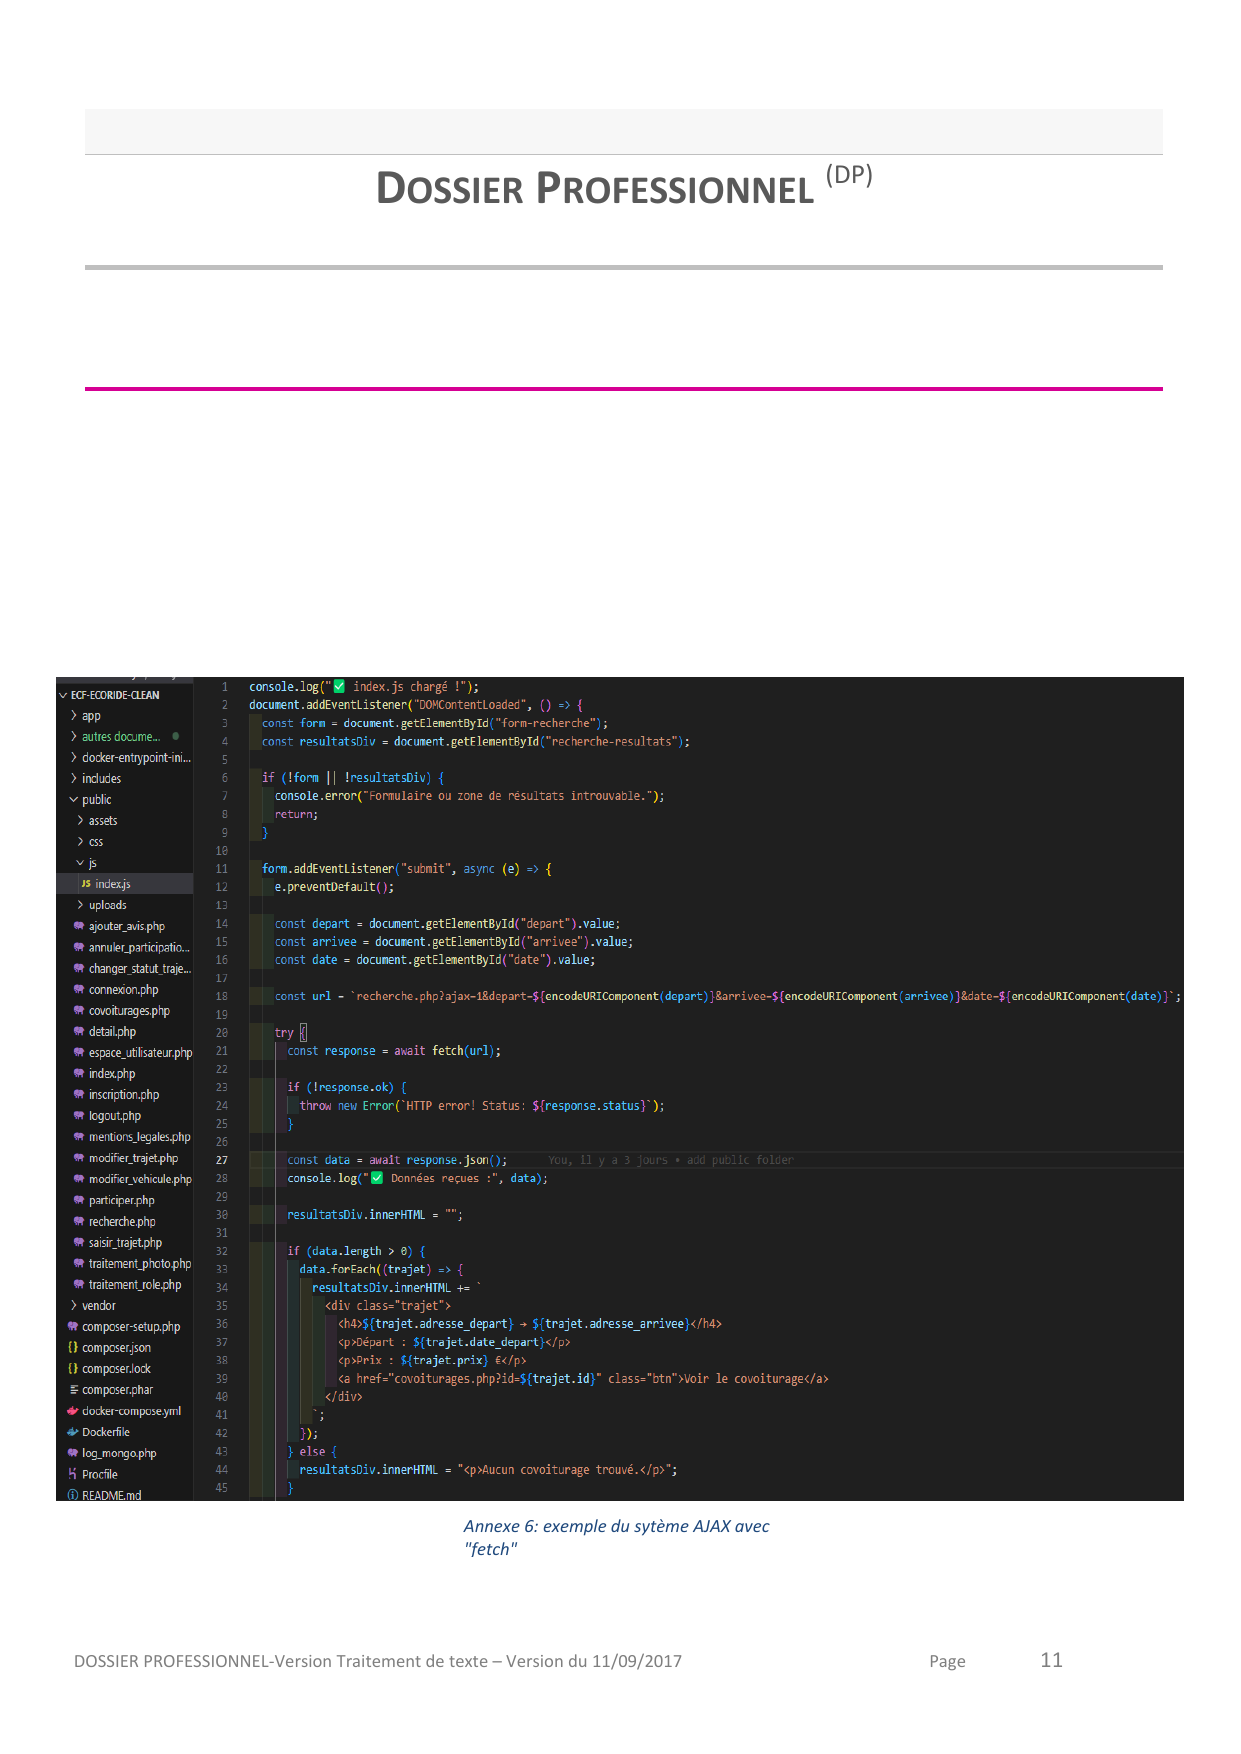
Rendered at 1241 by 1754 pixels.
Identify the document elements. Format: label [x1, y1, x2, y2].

picture [56, 677, 1184, 1501]
